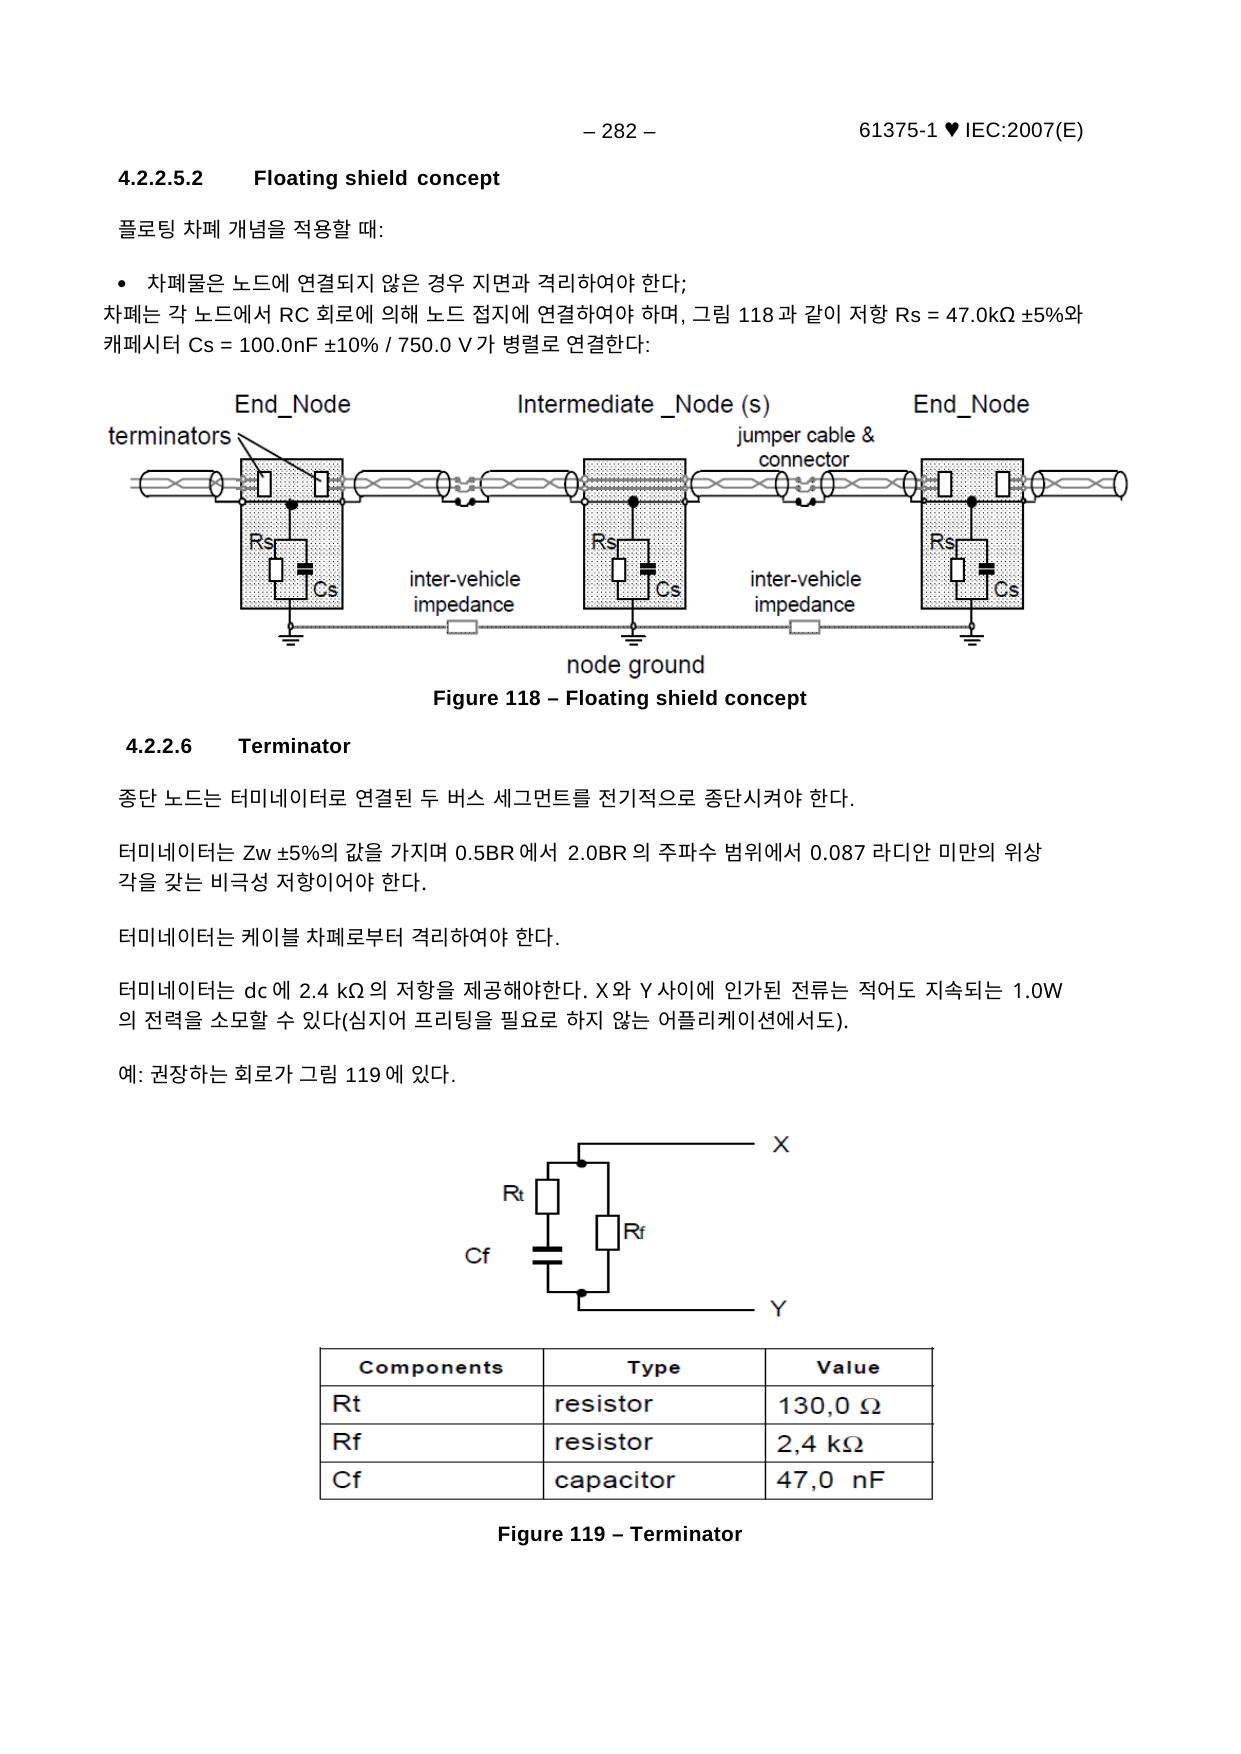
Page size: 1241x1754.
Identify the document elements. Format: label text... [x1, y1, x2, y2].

text 플로팅 차폐 개념을 적용할 때: [118, 213, 1063, 244]
picture [281, 1112, 959, 1522]
subtitle Floating shield concept [118, 166, 1063, 189]
list 차폐물은 노드에 연결되지 않은 경우 지면과 격리하여야 한다; [118, 268, 1063, 298]
text 터미네이터는 케이블 차폐로부터 격리하여야 한다. [118, 921, 1063, 951]
text 종단 노드는 터미네이터로 연결된 두 버스 세그먼트를 전기적으로 종단시켜야 한다. [118, 782, 1063, 812]
picture [103, 382, 1137, 687]
text Figure 119 – Terminator [103, 1522, 1137, 1546]
subtitle Terminator [126, 734, 1137, 758]
text Figure 118 – Floating shield concept [103, 687, 1137, 710]
text 예: 권장하는 회로가 그림 119에 있다. [118, 1058, 1063, 1088]
text 터미네이터는 Zw ±5%의 값을 가지며 0.5BR에서 2.0BR의 주파수 범위에서 0.087 라디안 미만의 위상 각을 갖는 비극성 저항이어야 한다. [118, 836, 1063, 897]
text 차폐는 각 노드에서 RC 회로에 의해 노드 접지에 연결하여야 하며, 그림 118과 같이 저항 Rs = 47.0kΩ ±5%와 캐페시터 Cs = 100.0nF ±10% / 750.0 V가 병렬로 연결한다: [103, 298, 1137, 358]
text 터미네이터는 dc에 2.4 kΩ의 저항을 제공해야한다. X와 Y사이에 인가된 전류는 적어도 지속되는 1.0W의 전력을 소모할 수 있다(심지어 프리팅을 필요로 하지 않는 어플리케이션에서도). [118, 975, 1063, 1034]
